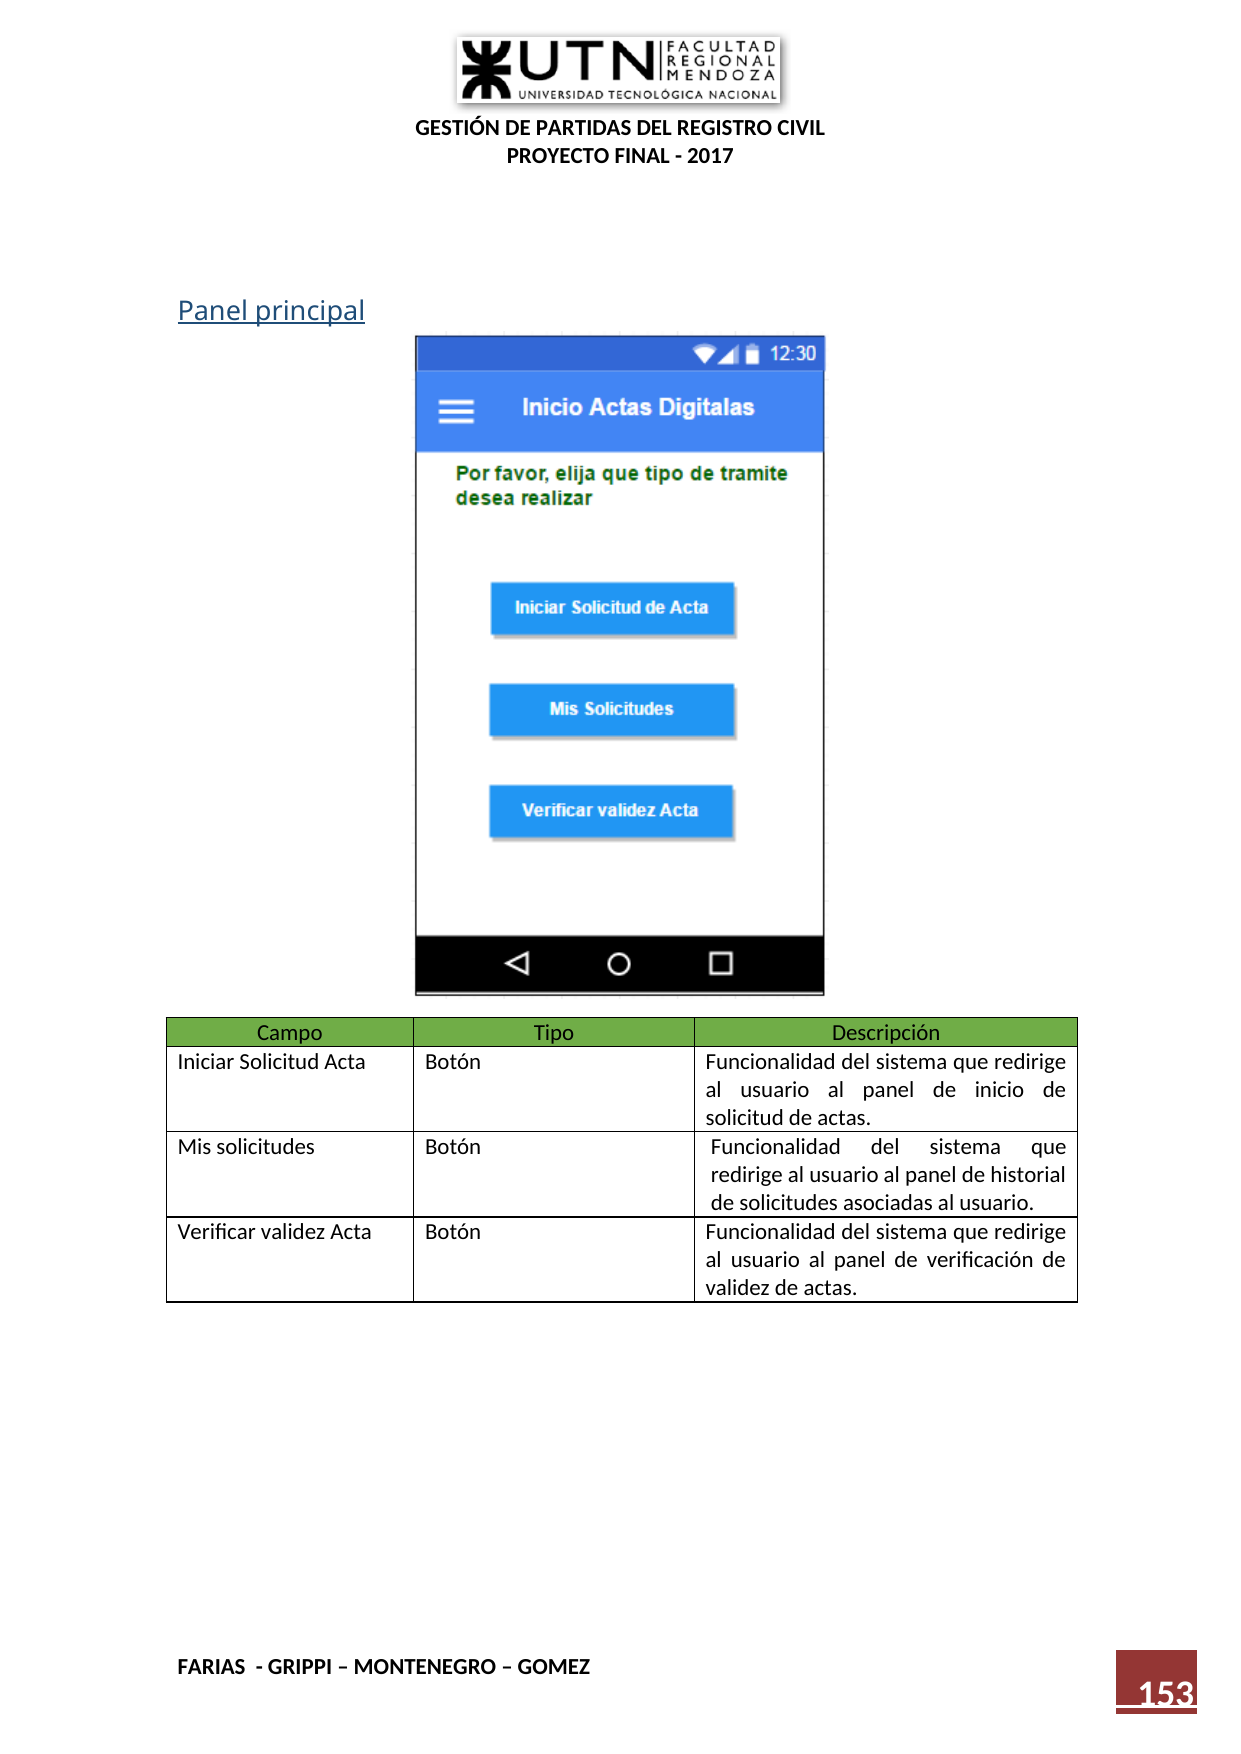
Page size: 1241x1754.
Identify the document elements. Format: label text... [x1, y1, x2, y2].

table_cell Iniciar Solicitud Acta [167, 1047, 413, 1131]
table_cell Funcionalidad del sistema que redirige al usuario al panel de historial de solicitudes asociadas al usuario. [695, 1132, 1077, 1216]
table_cell Funcionalidad del sistema que redirige al usuario al panel de verificación de validez de actas. [695, 1218, 1077, 1301]
table_cell Mis solicitudes [167, 1132, 413, 1216]
subtitle Panel principal [177, 291, 1063, 328]
table_cell Botón [414, 1218, 694, 1301]
table_cell Funcionalidad del sistema que redirige al usuario al panel de inicio de solicitud de actas. [695, 1047, 1077, 1131]
picture [411, 331, 829, 999]
table_cell Botón [414, 1132, 694, 1216]
table_cell Botón [414, 1047, 694, 1131]
table_header Tipo [414, 1018, 694, 1046]
table_header Descripción [695, 1018, 1077, 1046]
table_cell Verificar validez Acta [167, 1218, 413, 1301]
table_header Campo [167, 1018, 413, 1046]
picture [449, 29, 791, 114]
